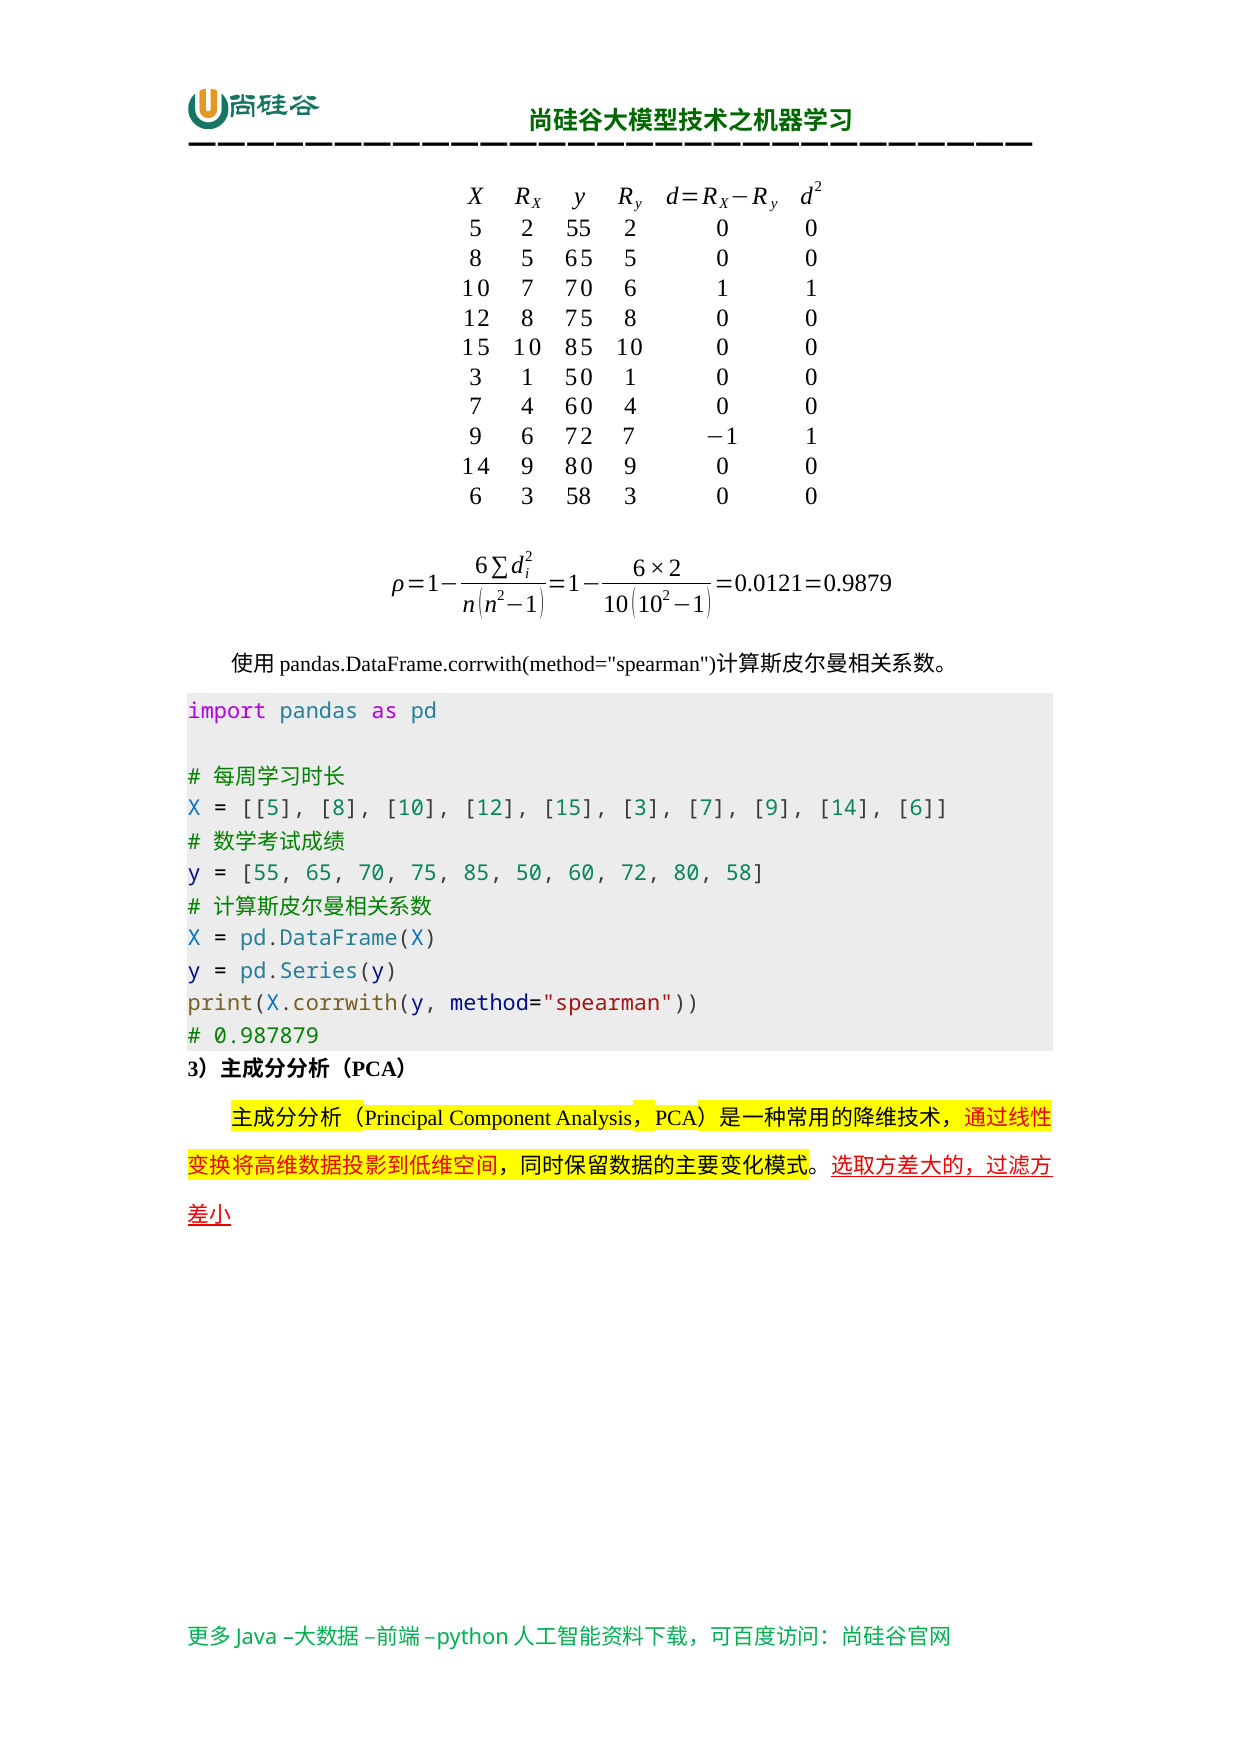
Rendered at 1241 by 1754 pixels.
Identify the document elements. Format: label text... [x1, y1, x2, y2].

text 使用pandas.DataFrame.corrwith(method="spearman")计算斯皮尔曼相关系数。 [187, 645, 1053, 678]
text X = [[5], [8], [10], [12], [15], [3], [7], [9], [14], [6]] [187, 791, 1053, 823]
text import pandas as pd [187, 693, 1053, 726]
text print(X.corrwith(y, method="spearman")) [187, 986, 1053, 1018]
text # 0.987879 [187, 1018, 1053, 1051]
text # 计算斯皮尔曼相关系数 [187, 888, 1053, 921]
picture [187, 88, 321, 130]
text 主成分分析（PCA） [187, 1051, 1053, 1083]
text X = pd.DataFrame(X) [187, 921, 1053, 953]
text # 数学考试成绩 [187, 823, 1053, 856]
text y = [55, 65, 70, 75, 85, 50, 60, 72, 80, 58] [187, 856, 1053, 888]
text 主成分分析（Principal Component Analysis，PCA）是一种常用的降维技术，通过线性变换将高维数据投影到低维空间，同时保留数据的主要变化模式。选取方差大的，过滤方差小 [187, 1099, 1053, 1229]
text # 每周学习时长 [187, 758, 1053, 791]
text y = pd.Series(y) [187, 953, 1053, 986]
